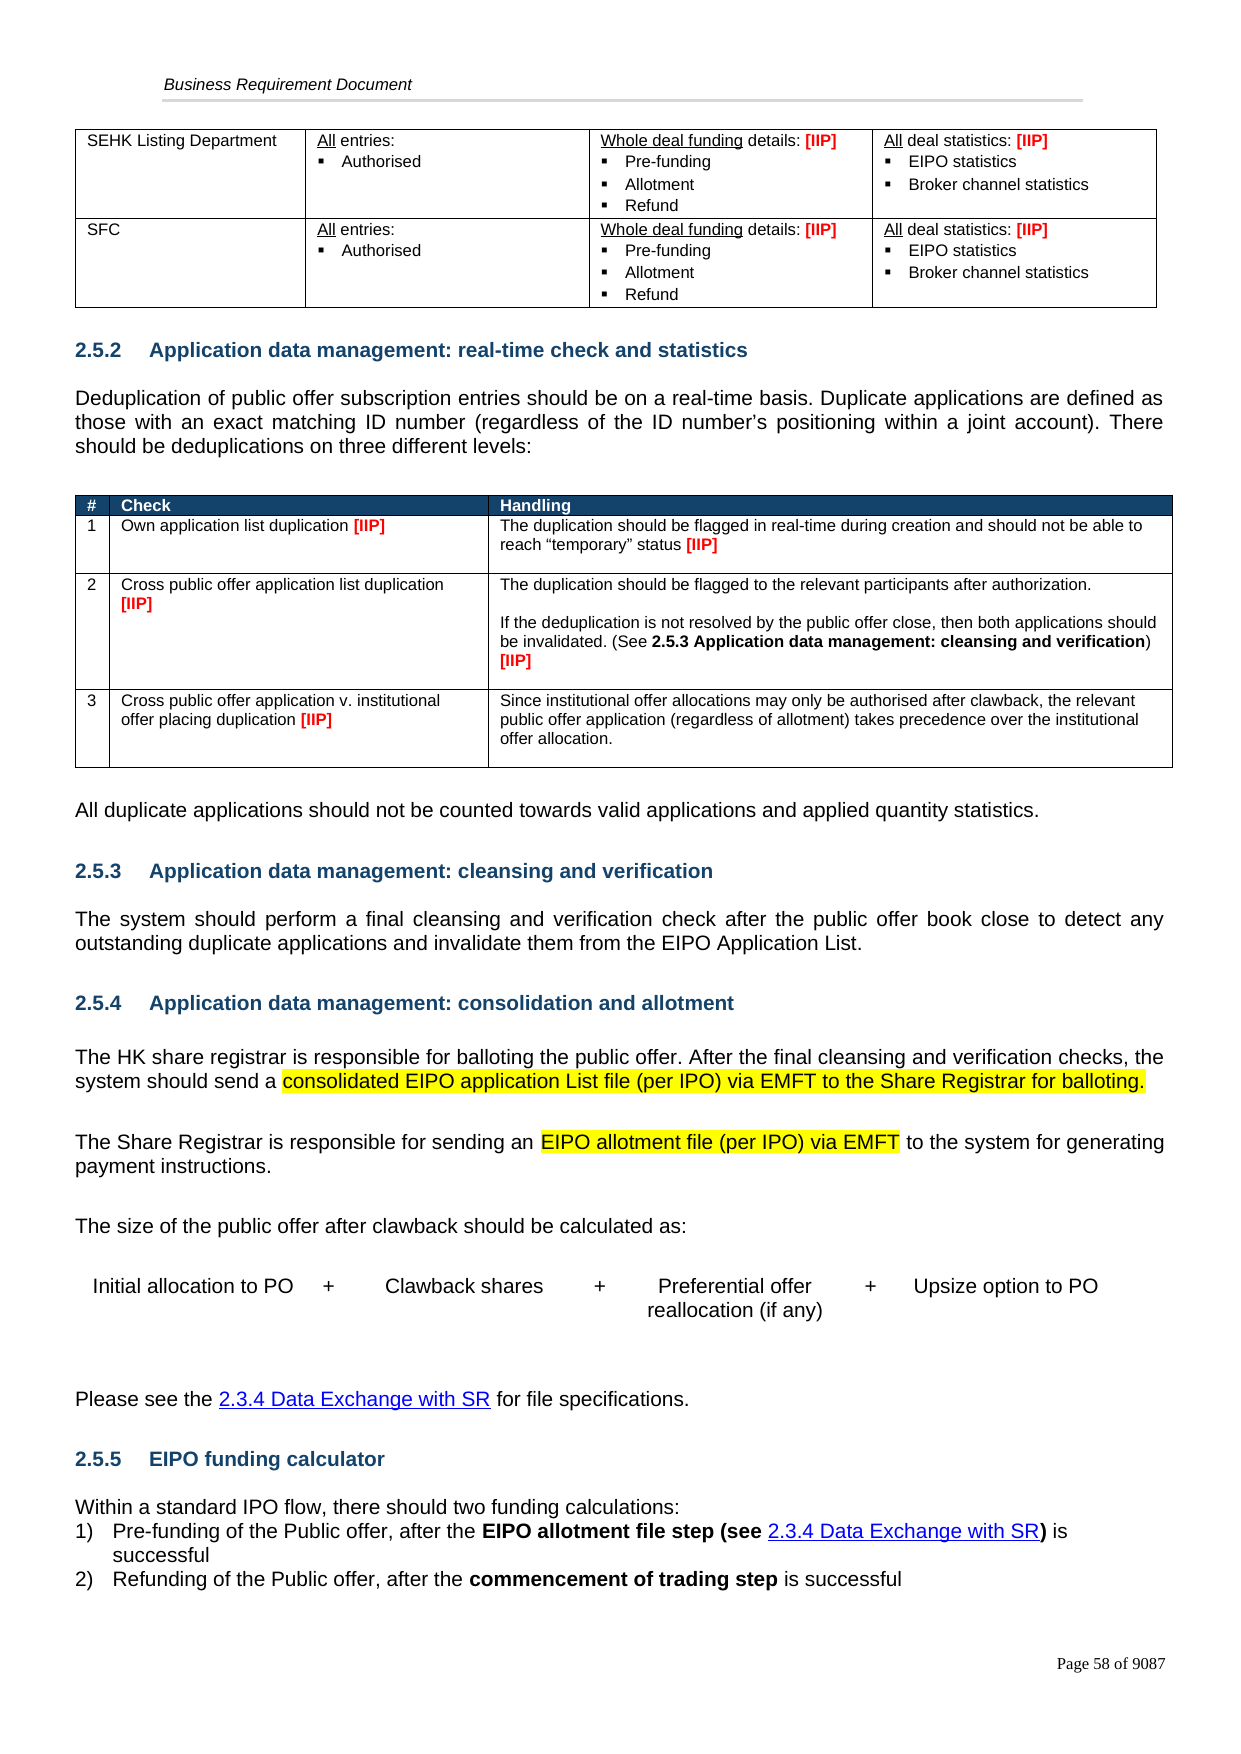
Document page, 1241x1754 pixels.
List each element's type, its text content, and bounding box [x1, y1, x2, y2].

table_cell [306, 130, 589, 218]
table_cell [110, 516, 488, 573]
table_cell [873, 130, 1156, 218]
text The system should perform a final cleansing and verification check after the public offer book close to detect any outstanding duplicate applications and invalidate them from the EIPO Application List. [75, 907, 1165, 954]
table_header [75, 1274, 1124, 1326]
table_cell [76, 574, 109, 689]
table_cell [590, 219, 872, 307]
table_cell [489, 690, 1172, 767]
text The HK share registrar is responsible for balloting the public offer. After the final cleansing and verification checks, the system should send a consolidated EIPO application List file (per IPO) via EMFT to the Share Registrar for balloting. [75, 1045, 1165, 1093]
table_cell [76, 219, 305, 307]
subtitle Application data management: real-time check and statistics [75, 338, 1165, 362]
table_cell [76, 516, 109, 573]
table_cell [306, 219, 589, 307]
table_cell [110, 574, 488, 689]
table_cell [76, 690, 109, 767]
subtitle EIPO funding calculator [75, 1447, 1165, 1471]
text The size of the public offer after clawback should be calculated as: [75, 1214, 1165, 1238]
text Within a standard IPO flow, there should two funding calculations: [75, 1495, 1165, 1519]
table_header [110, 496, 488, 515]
text The Share Registrar is responsible for sending an EIPO allotment file (per IPO) via EMFT to the system for generating payment instructions. [75, 1129, 1165, 1177]
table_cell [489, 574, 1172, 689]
text Please see the 2.3.4 Data Exchange with SR for file specifications. [75, 1387, 1165, 1411]
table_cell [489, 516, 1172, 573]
subtitle Application data management: cleansing and verification [75, 859, 1165, 883]
list Pre-funding of the Public offer, after the EIPO allotment file step (see 2.3.4 Data Exchange with SR) is successful [75, 1519, 1165, 1567]
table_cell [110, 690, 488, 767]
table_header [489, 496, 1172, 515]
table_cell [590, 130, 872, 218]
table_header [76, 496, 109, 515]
list Refunding of the Public offer, after the commencement of trading step is successful [75, 1567, 1165, 1591]
text All duplicate applications should not be counted towards valid applications and applied quantity statistics. [75, 798, 1165, 822]
text Deduplication of public offer subscription entries should be on a real-time basis. Duplicate applications are defined as those with an exact matching ID number (regardless of the ID number’s positioning within a joint account). There should be deduplications on three different levels: [75, 386, 1165, 458]
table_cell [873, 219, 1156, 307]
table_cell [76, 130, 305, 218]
subtitle Application data management: consolidation and allotment [75, 991, 1165, 1015]
